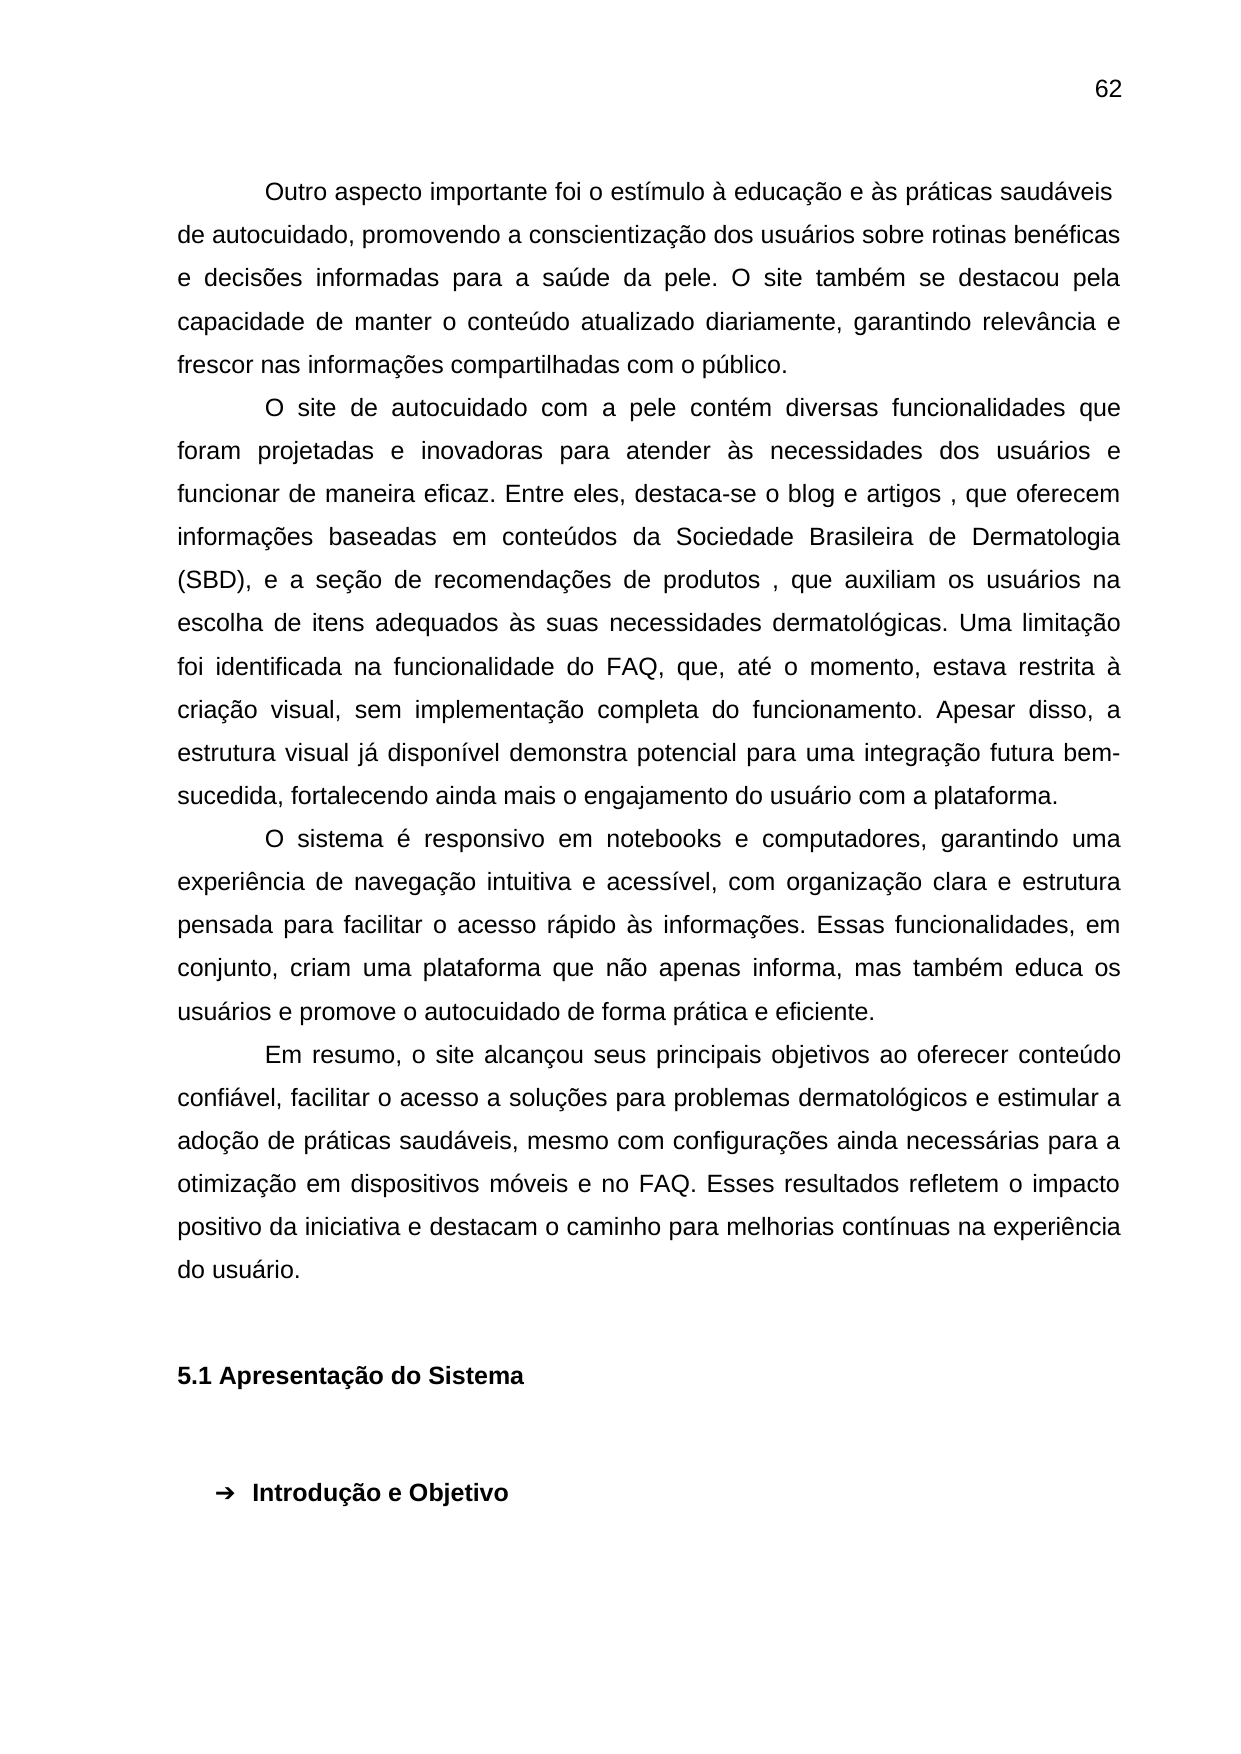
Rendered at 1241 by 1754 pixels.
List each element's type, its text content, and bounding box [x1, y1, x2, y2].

text O sistema é responsivo em notebooks e computadores, garantindo uma experiência de navegação intuitiva e acessível, com organização clara e estrutura pensada para facilitar o acesso rápido às informações. Essas funcionalidades, em conjunto, criam uma plataforma que não apenas informa, mas também educa os usuários e promove o autocuidado de forma prática e eficiente. [177, 824, 1122, 1025]
list Introdução e Objetivo [214, 1478, 1122, 1507]
text Em resumo, o site alcançou seus principais objetivos ao oferecer conteúdo confiável, facilitar o acesso a soluções para problemas dermatológicos e estimular a adoção de práticas saudáveis, mesmo com configurações ainda necessárias para a otimização em dispositivos móveis e no FAQ. Esses resultados refletem o impacto positivo da iniciativa e destacam o caminho para melhorias contínuas na experiência do usuário. [177, 1039, 1122, 1284]
text Outro aspecto importante foi o estímulo à educação e às práticas saudáveis ​​de autocuidado, promovendo a conscientização dos usuários sobre rotinas benéficas e decisões informadas para a saúde da pele. O site também se destacou pela capacidade de manter o conteúdo atualizado diariamente, garantindo relevância e frescor nas informações compartilhadas com o público. [177, 177, 1122, 378]
text O site de autocuidado com a pele contém diversas funcionalidades que foram projetadas e inovadoras para atender às necessidades dos usuários e funcionar de maneira eficaz. Entre eles, destaca-se o blog e artigos , que oferecem informações baseadas em conteúdos da Sociedade Brasileira de Dermatologia (SBD), e a seção de recomendações de produtos , que auxiliam os usuários na escolha de itens adequados às suas necessidades dermatológicas. Uma limitação foi identificada na funcionalidade do FAQ, que, até o momento, estava restrita à criação visual, sem implementação completa do funcionamento. Apesar disso, a estrutura visual já disponível demonstra potencial para uma integração futura bem-sucedida, fortalecendo ainda mais o engajamento do usuário com a plataforma. [177, 393, 1122, 809]
subtitle Apresentação do Sistema [177, 1361, 1122, 1389]
